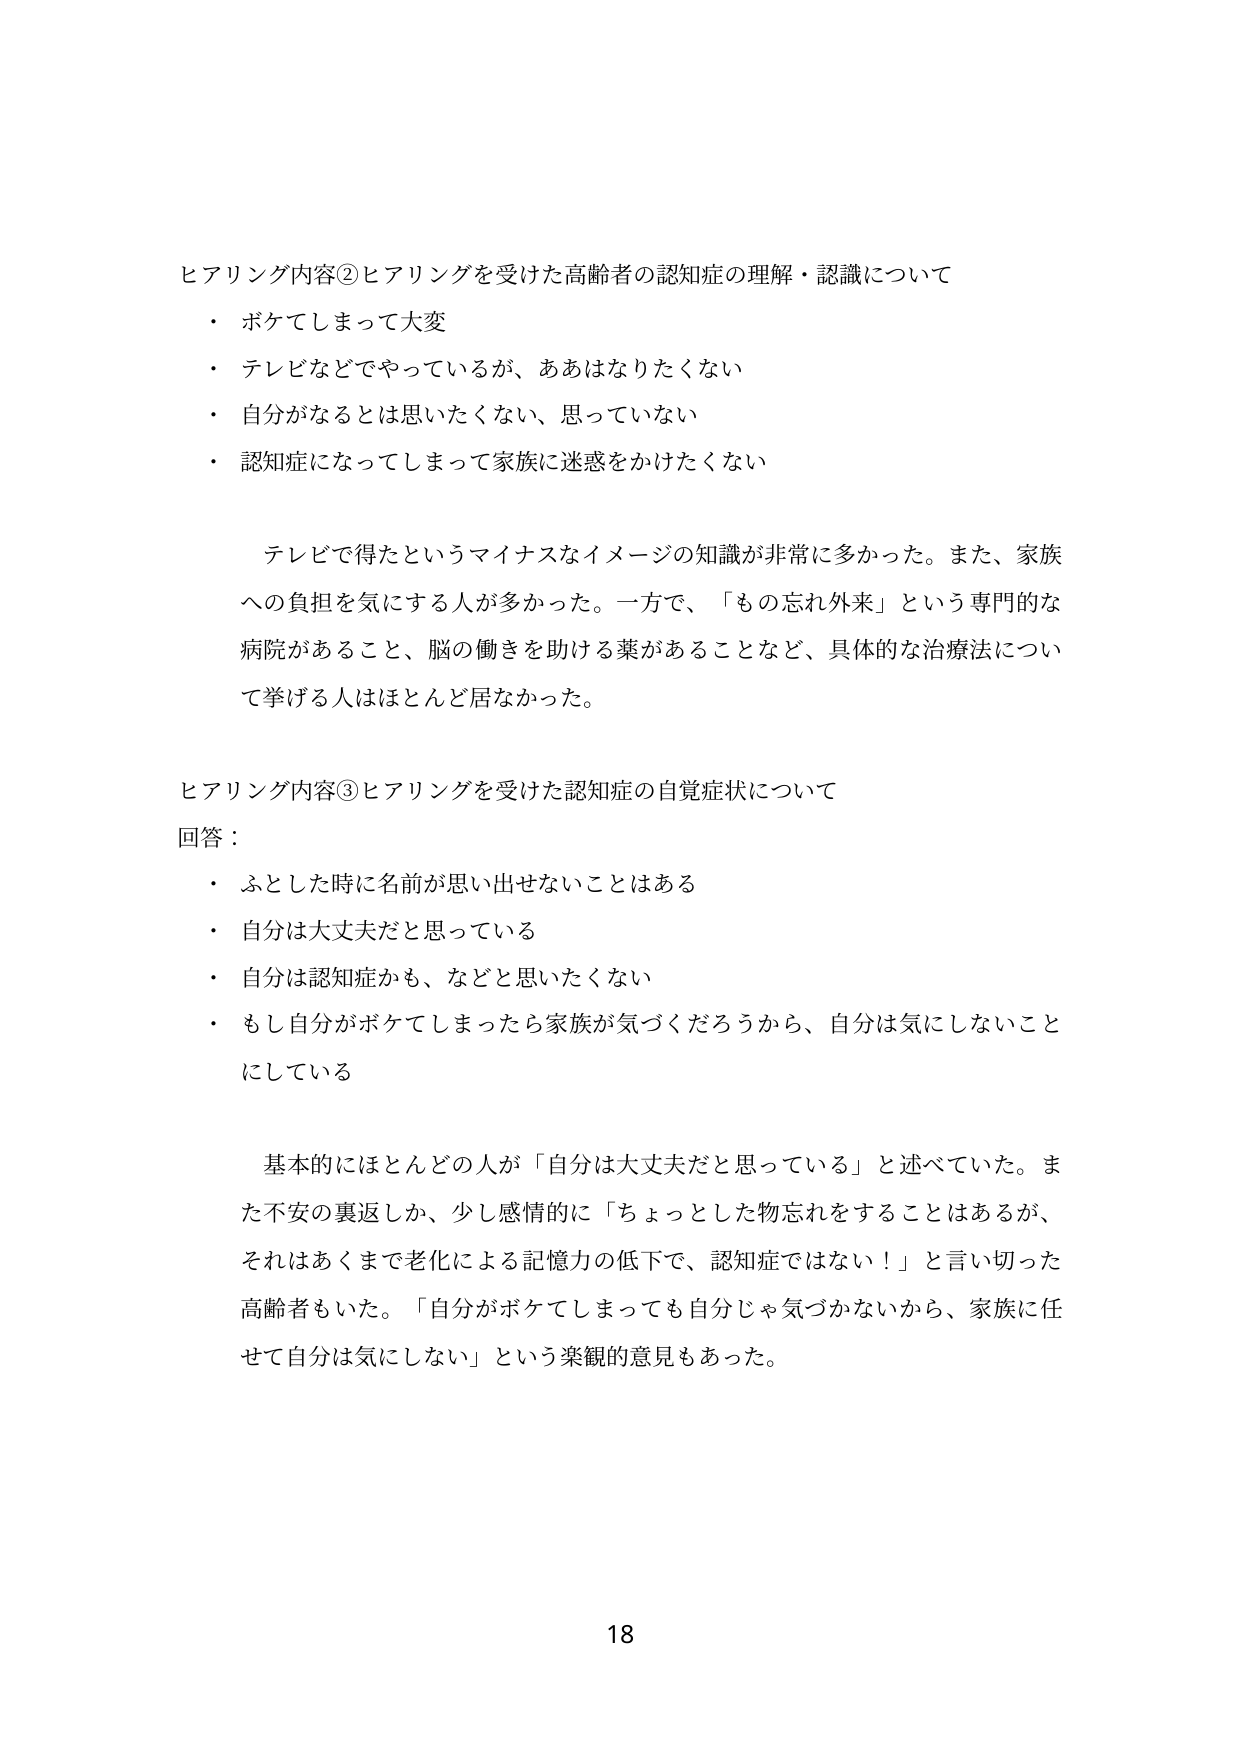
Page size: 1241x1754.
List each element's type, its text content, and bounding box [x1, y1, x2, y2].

list テレビなどでやっているが、ああはなりたくない [202, 346, 1063, 388]
list ボケてしまって大変 [202, 300, 1063, 341]
list 認知症になってしまって家族に迷惑をかけたくない [202, 439, 1063, 481]
list 自分は大丈夫だと思っている [202, 909, 1063, 950]
list テレビで得たというマイナスなイメージの知識が非常に多かった。また、家族への負担を気にする人が多かった。一方で、「もの忘れ外来」という専門的な病院があること、脳の働きを助ける薬があることなど、具体的な治療法について挙げる人はほとんど居なかった。 [240, 532, 1063, 718]
text ヒアリング内容③ヒアリングを受けた認知症の自覚症状について [177, 769, 1063, 811]
list 自分がなるとは思いたくない、思っていない [202, 393, 1063, 434]
list もし自分がボケてしまったら家族が気づくだろうから、自分は気にしないことにしている [202, 1002, 1063, 1091]
text ヒアリング内容②ヒアリングを受けた高齢者の認知症の理解・認識について [177, 253, 1063, 295]
list ふとした時に名前が思い出せないことはある [202, 862, 1063, 904]
text 回答： [177, 816, 1063, 857]
list 基本的にほとんどの人が「自分は大丈夫だと思っている」と述べていた。また不安の裏返しか、少し感情的に「ちょっとした物忘れをすることはあるが、それはあくまで老化による記憶力の低下で、認知症ではない！」と言い切った高齢者もいた。「自分がボケてしまっても自分じゃ気づかないから、家族に任せて自分は気にしない」という楽観的意見もあった。 [240, 1143, 1063, 1376]
list 自分は認知症かも、などと思いたくない [202, 955, 1063, 997]
